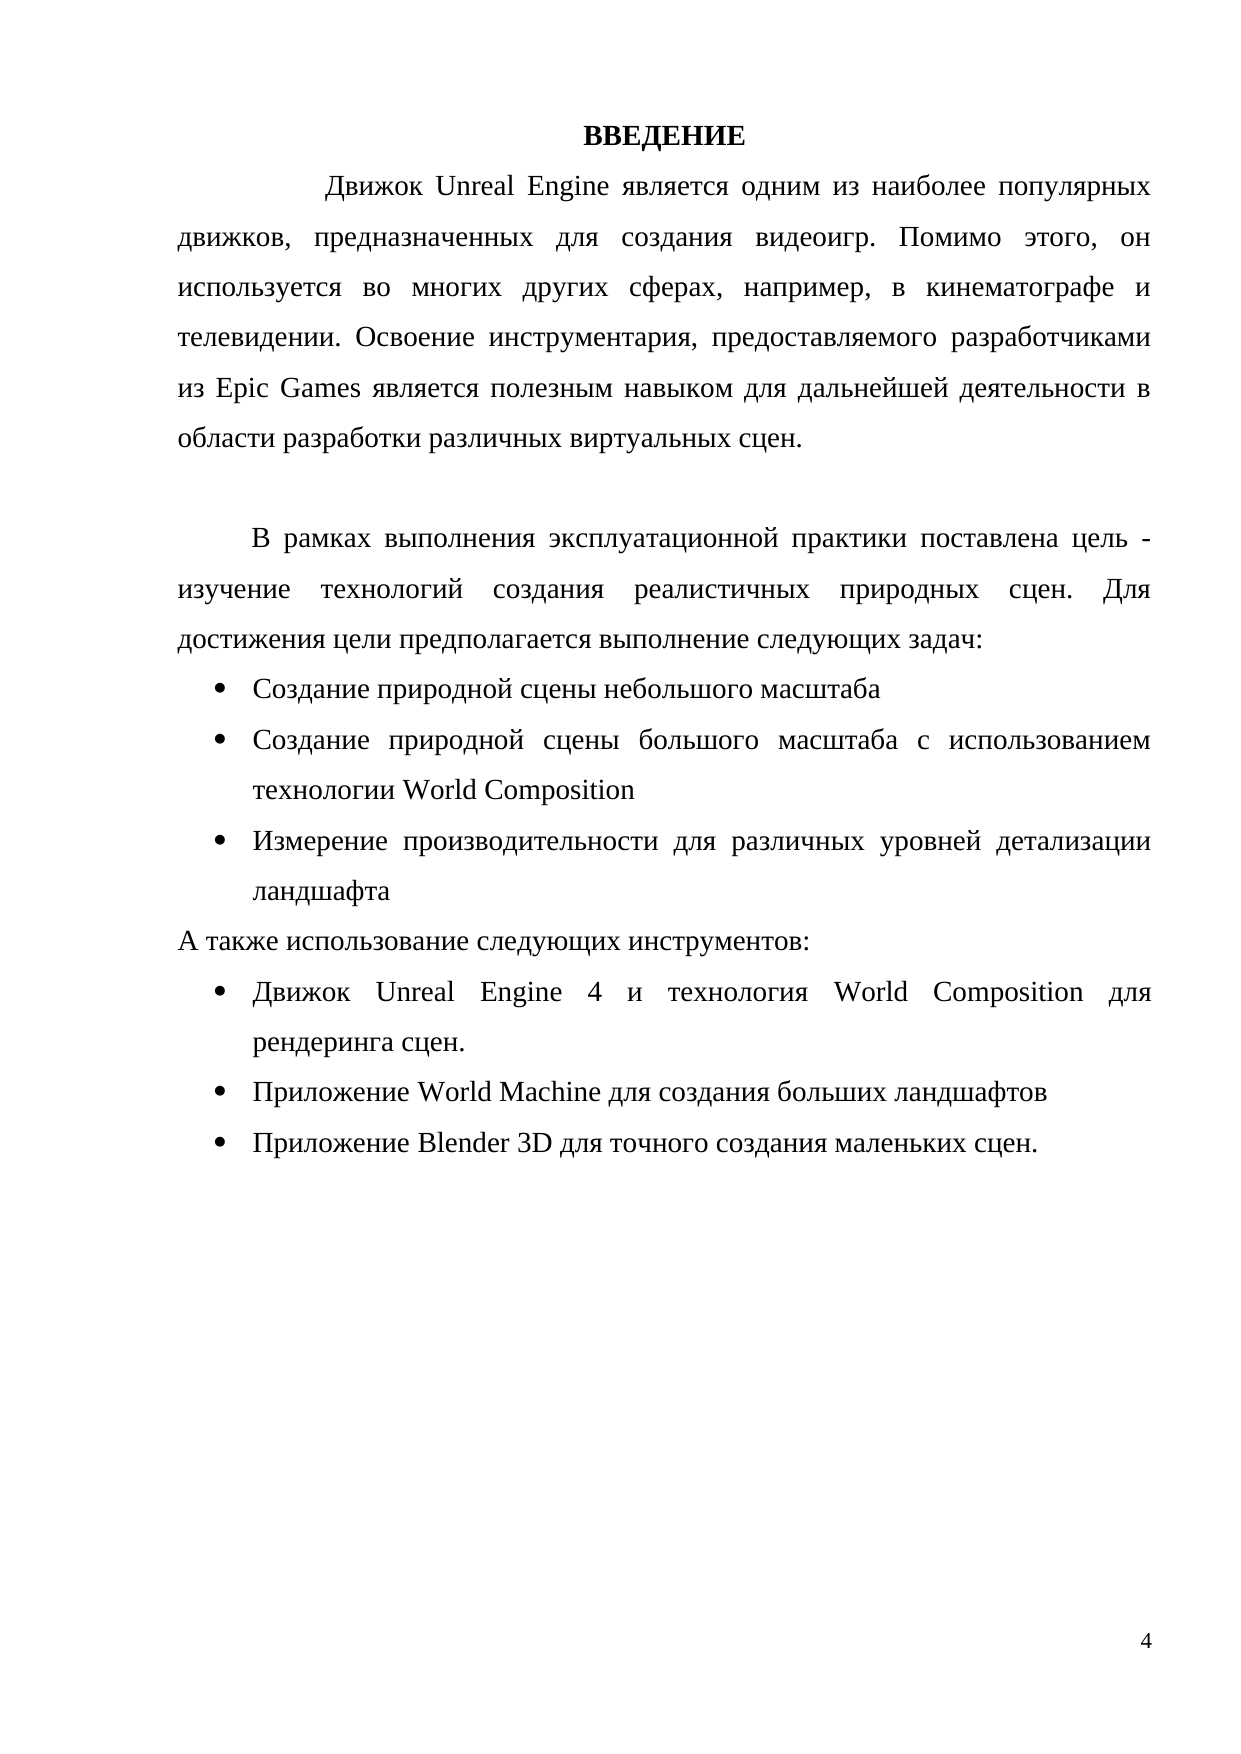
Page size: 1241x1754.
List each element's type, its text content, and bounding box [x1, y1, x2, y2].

text Движок Unreal Engine является одним из наиболее популярных движков, предназначенных для создания видеоигр. Помимо этого, он используется во многих других сферах, например, в кинематографе и телевидении. Освоение инструментария, предоставляемого разработчиками из Epic Games является полезным навыком для дальнейшей деятельности в области разработки различных виртуальных сцен. [177, 168, 1152, 453]
text ВВЕДЕНИЕ [177, 118, 1152, 152]
list Приложение World Machine для создания больших ландшафтов [215, 1074, 1152, 1108]
list Создание природной сцены большого масштаба с использованием технологии World Composition [215, 722, 1152, 806]
list Создание природной сцены небольшого масштаба [215, 672, 1152, 705]
list Движок Unreal Engine 4 и технология World Composition для рендеринга сцен. [215, 974, 1152, 1058]
text А также использование следующих инструментов: [177, 923, 1152, 957]
list Приложение Blender 3D для точного создания маленьких сцен. [215, 1125, 1152, 1158]
list Измерение производительности для различных уровней детализации ландшафта [215, 823, 1152, 907]
text В рамках выполнения эксплуатационной практики поставлена цель - изучение технологий создания реалистичных природных сцен. Для достижения цели предполагается выполнение следующих задач: [177, 521, 1152, 655]
